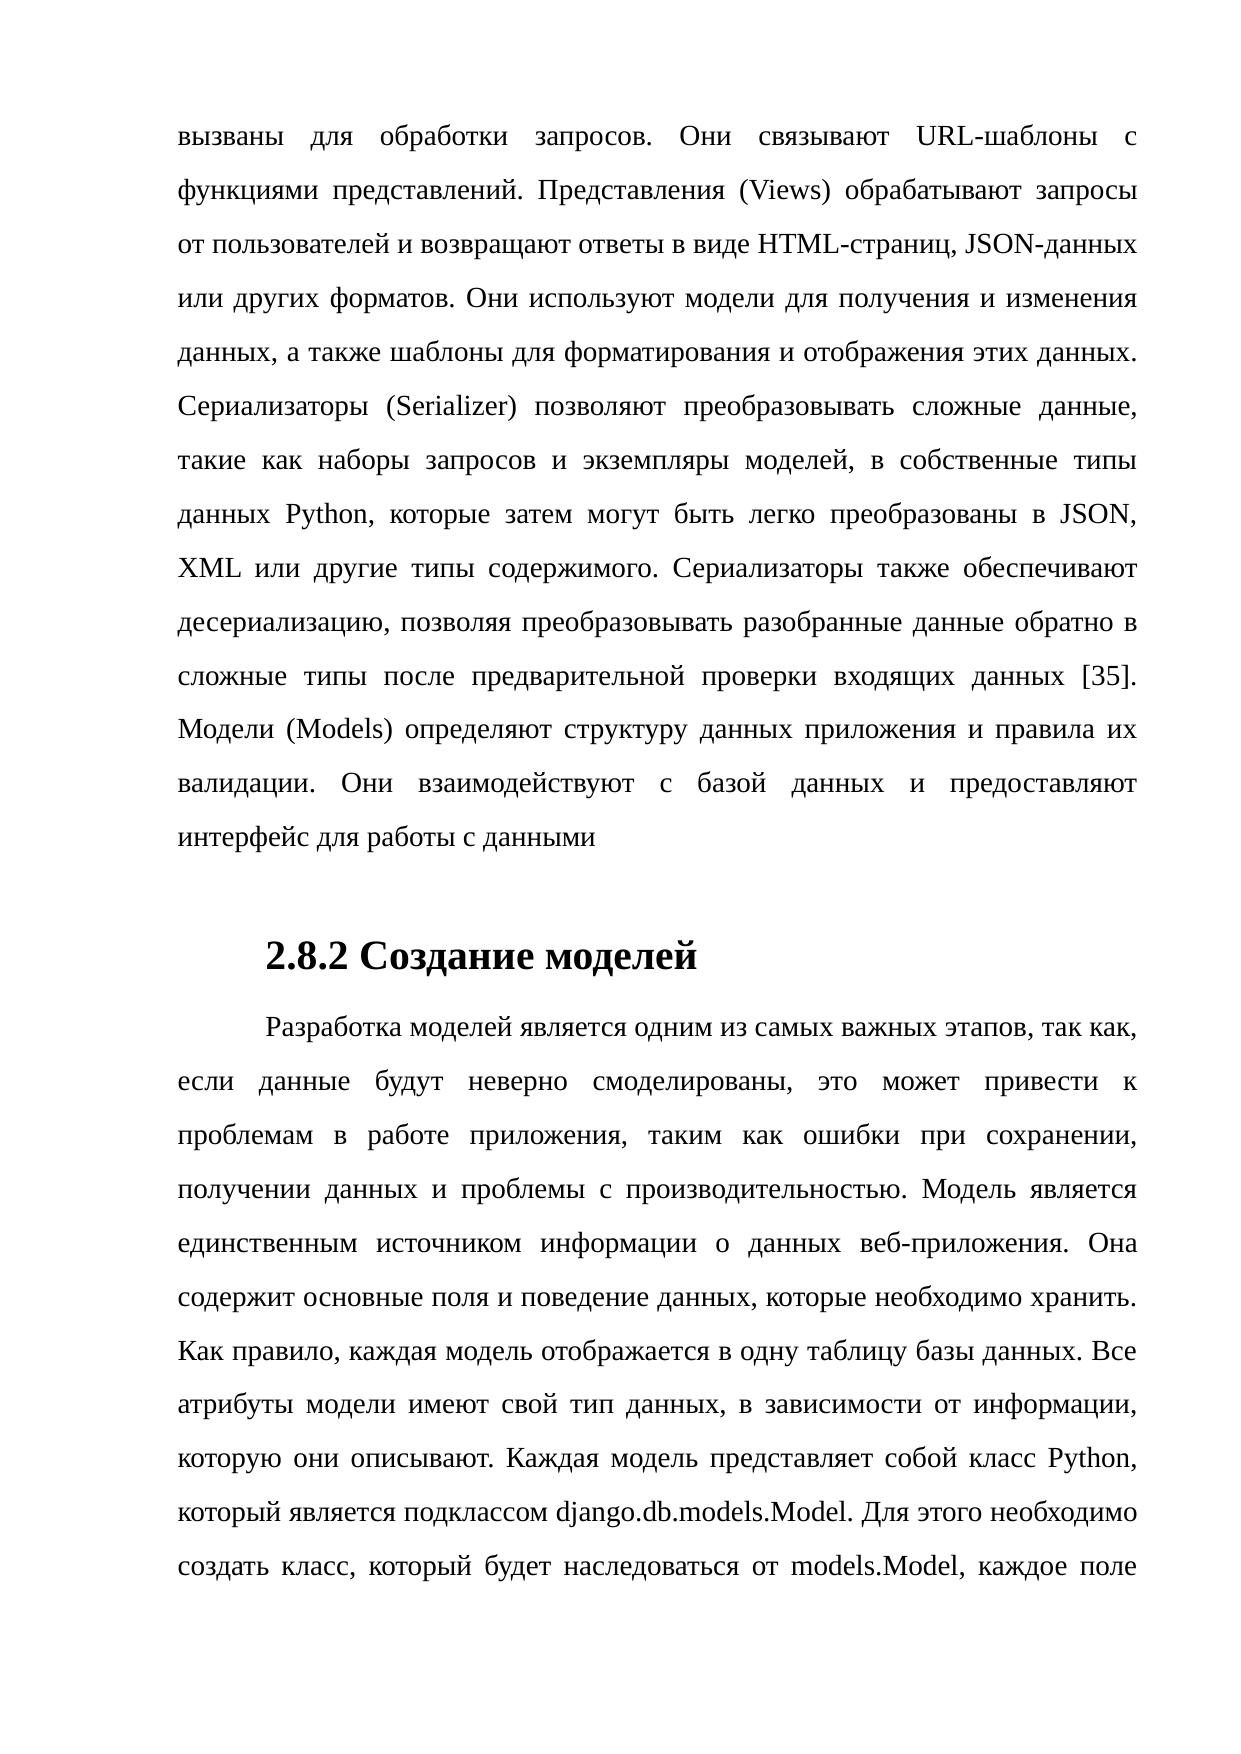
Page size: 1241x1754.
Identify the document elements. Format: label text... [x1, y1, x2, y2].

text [177, 118, 1138, 853]
text 2.8.2 Создание моделей [177, 930, 1138, 978]
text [177, 1009, 1138, 1582]
